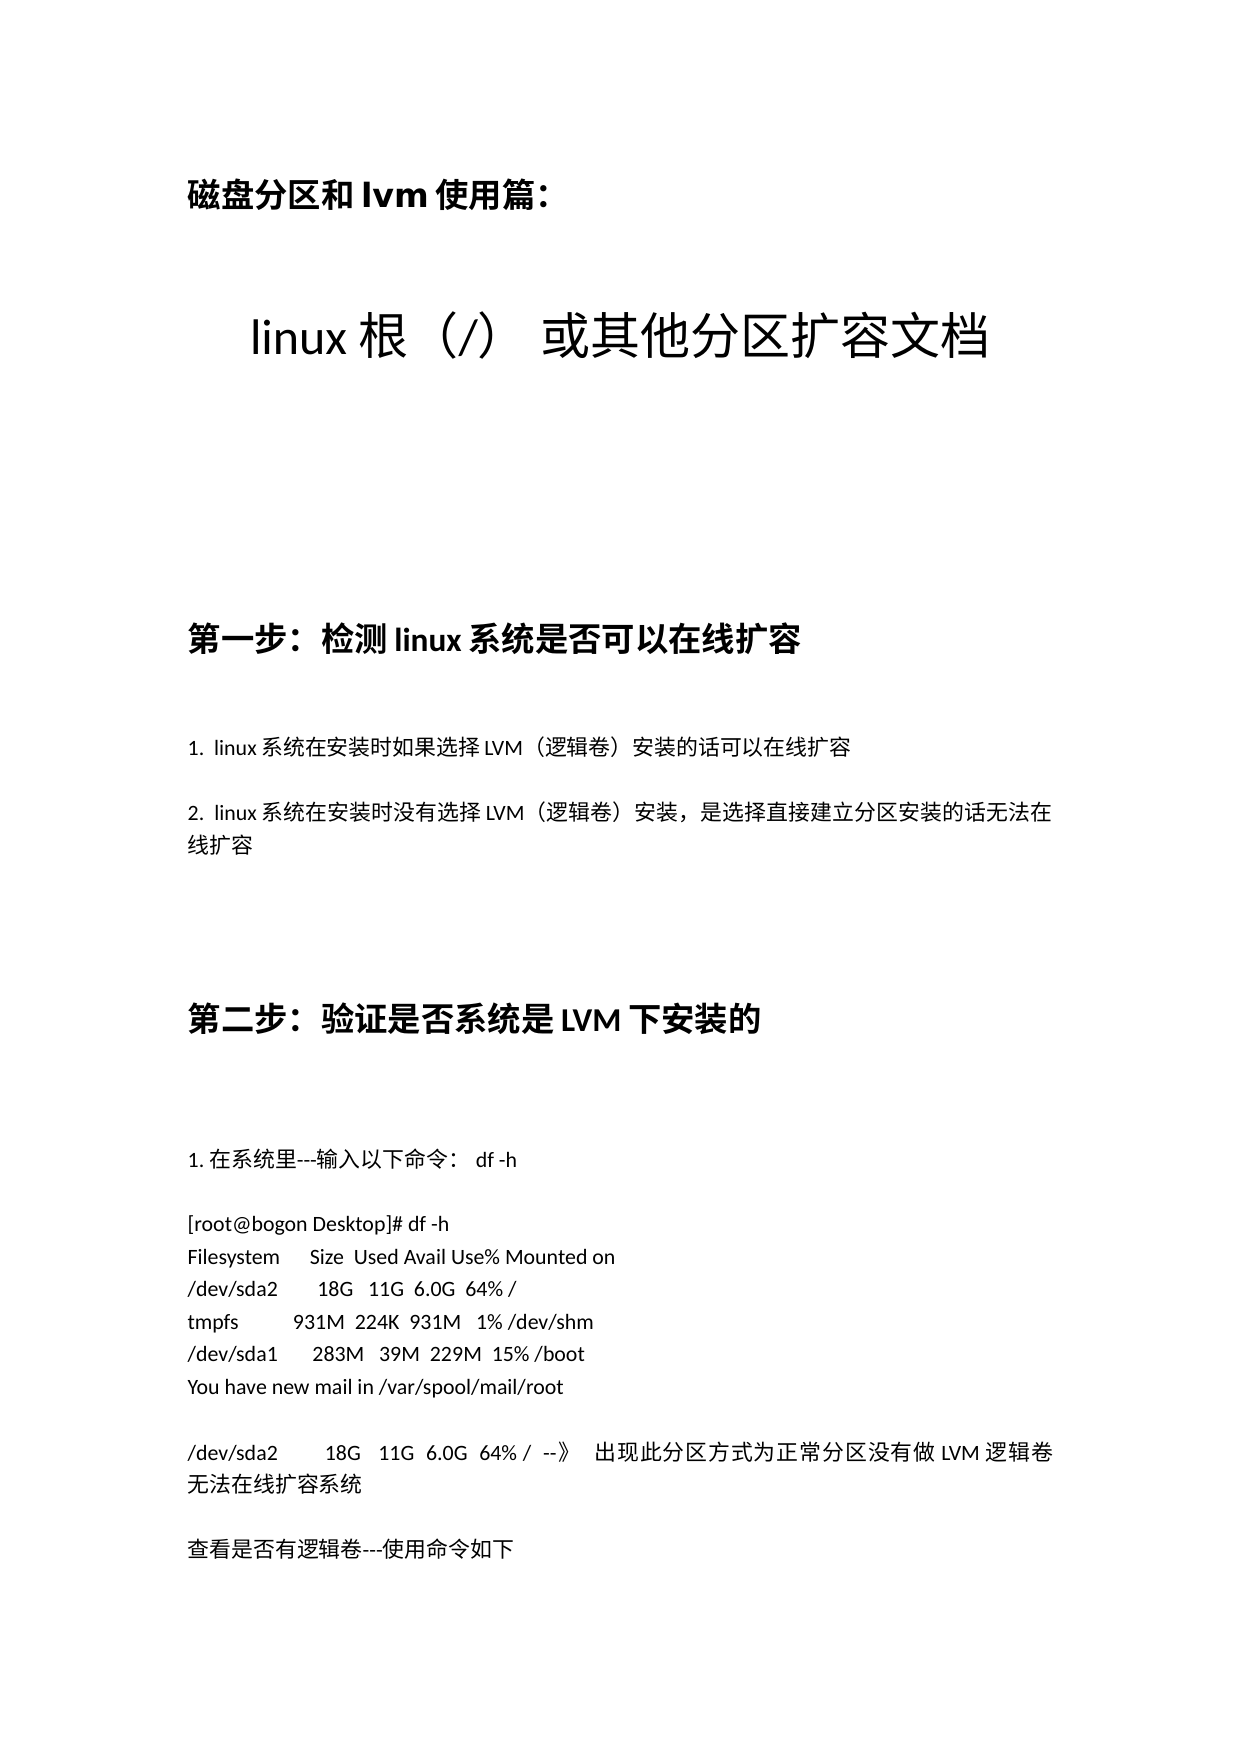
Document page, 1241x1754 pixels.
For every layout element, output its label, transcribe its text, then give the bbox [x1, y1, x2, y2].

text 查看是否有逻辑卷---使用命令如下 [187, 1533, 1053, 1565]
text tmpfs 931M 224K 931M 1% /dev/shm [187, 1305, 1053, 1338]
text /dev/sda1 283M 39M 229M 15% /boot [187, 1338, 1053, 1370]
text 1. 在系统里---输入以下命令： df -h [187, 1143, 1053, 1175]
text linux 根（/） 或其他分区扩容文档 [187, 287, 1053, 384]
text You have new mail in /var/spool/mail/root [187, 1370, 1053, 1403]
subtitle 第二步：验证是否系统是LVM下安装的 [187, 986, 1053, 1051]
text [root@bogon Desktop]# df -h [187, 1208, 1053, 1240]
subtitle 磁盘分区和lvm使用篇： [187, 162, 1053, 227]
text /dev/sda2 18G 11G 6.0G 64% / [187, 1273, 1053, 1305]
text 2. linux系统在安装时没有选择LVM（逻辑卷）安装，是选择直接建立分区安装的话无法在线扩容 [187, 796, 1053, 861]
text Filesystem Size Used Avail Use% Mounted on [187, 1240, 1053, 1273]
text /dev/sda2 18G 11G 6.0G 64% / --》 出现此分区方式为正常分区没有做LVM逻辑卷 无法在线扩容系统 [187, 1435, 1053, 1500]
subtitle 第一步：检测linux系统是否可以在线扩容 [187, 606, 1053, 671]
text 1. linux系统在安装时如果选择LVM（逻辑卷）安装的话可以在线扩容 [187, 731, 1053, 763]
